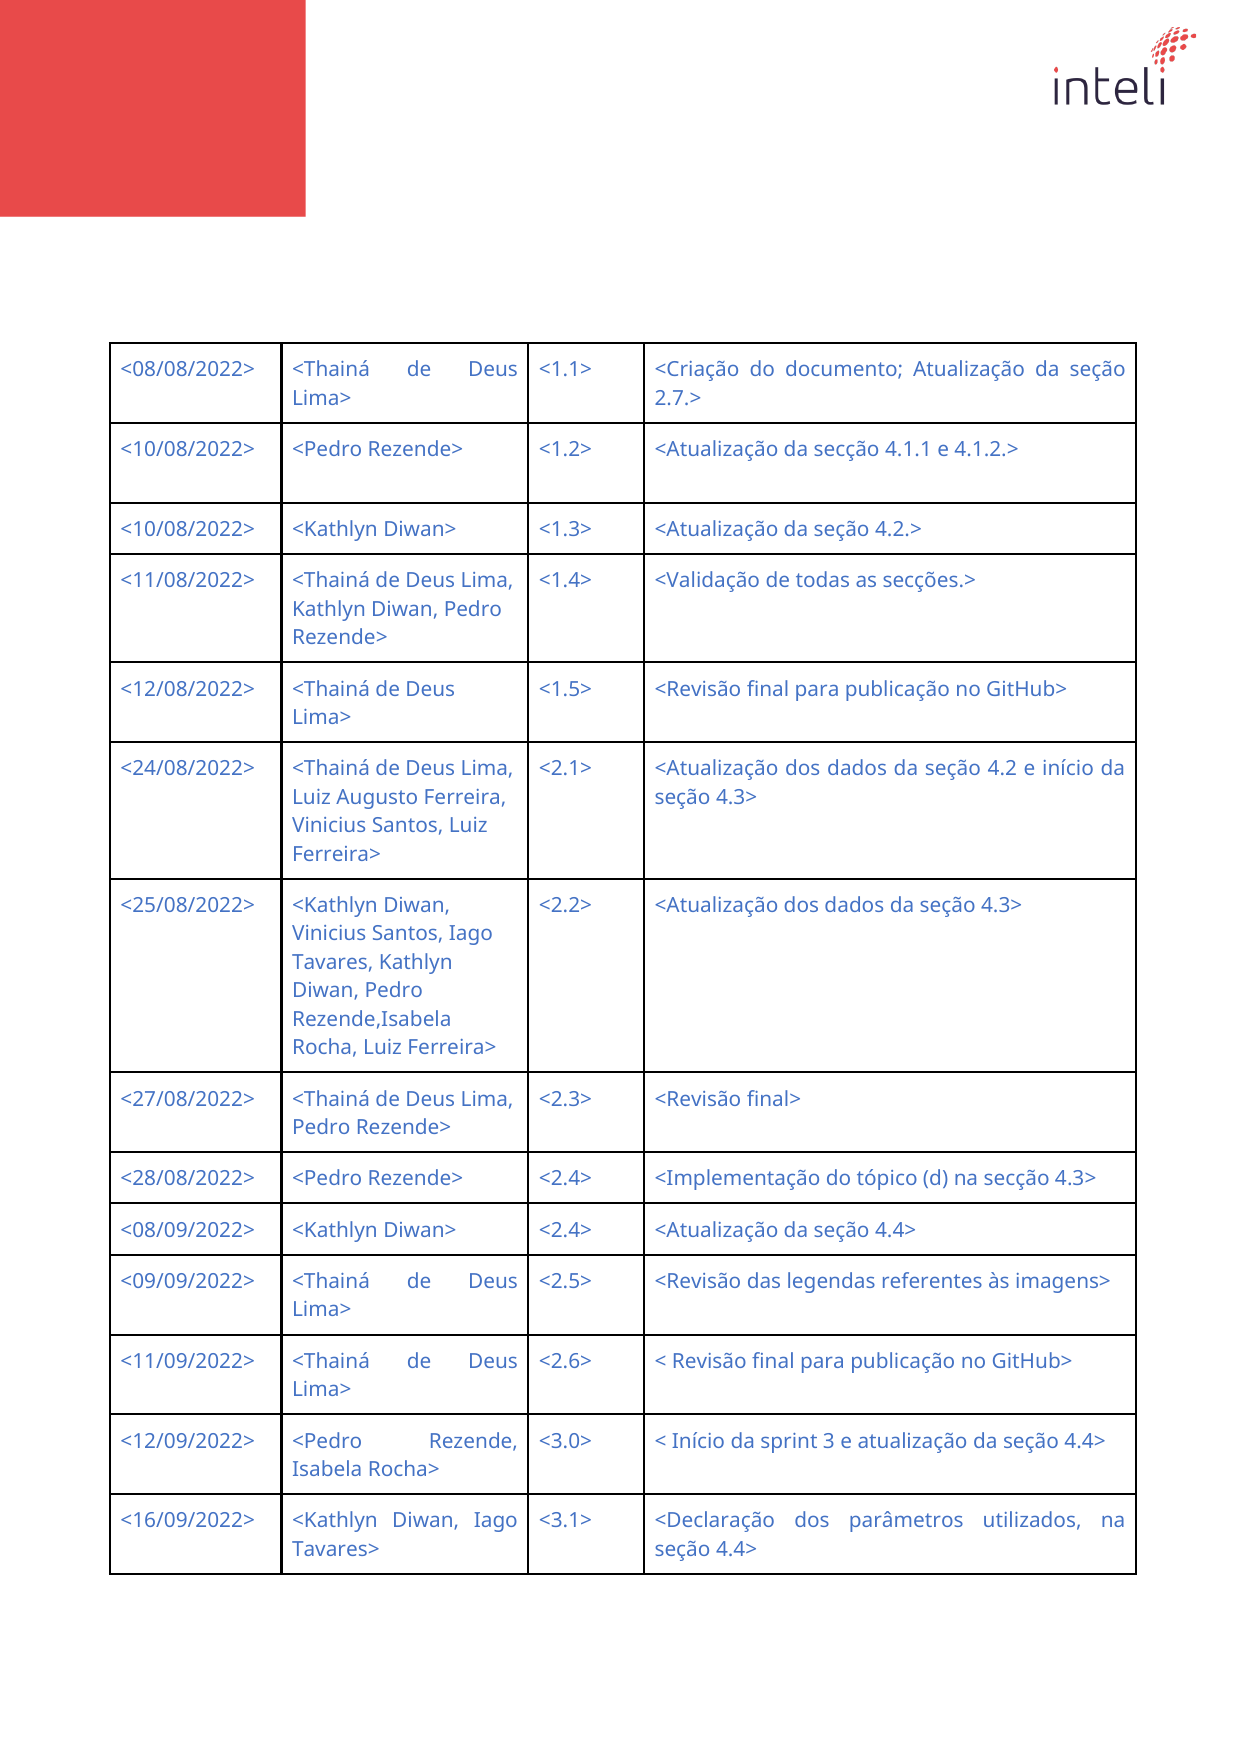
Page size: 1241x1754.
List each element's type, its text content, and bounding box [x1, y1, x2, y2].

table_cell < Início da sprint 3 e atualização da seção 4.4> [645, 1415, 1135, 1493]
table_cell <Kathlyn Diwan, Vinicius Santos, Iago Tavares, Kathlyn Diwan, Pedro Rezende,Isabela Rocha, Luiz Ferreira> [283, 880, 527, 1071]
table_cell <Pedro Rezende> [283, 1153, 527, 1202]
table_cell <3.1> [529, 1495, 643, 1573]
table_cell <Thainá de Deus Lima, Pedro Rezende> [283, 1073, 527, 1151]
table_cell < Revisão final para publicação no GitHub> [645, 1336, 1135, 1413]
table_cell <Thainá de Deus Lima> [283, 1336, 527, 1413]
table_cell <2.4> [529, 1153, 643, 1202]
table_cell <2.1> [529, 743, 643, 878]
table_cell <1.2> [529, 424, 643, 502]
table_cell <2.4> [529, 1204, 643, 1254]
table_cell <Atualização da seção 4.2.> [645, 504, 1135, 553]
table_cell <24/08/2022> [111, 743, 280, 878]
table_cell <Criação do documento; Atualização da seção 2.7.> [645, 344, 1135, 422]
table_cell <28/08/2022> [111, 1153, 280, 1202]
table_cell <Atualização dos dados da seção 4.2 e início da seção 4.3> [645, 743, 1135, 878]
table_cell <Revisão final para publicação no GitHub> [645, 663, 1135, 741]
table_cell <Revisão das legendas referentes às imagens> [645, 1256, 1135, 1333]
table_cell <Kathlyn Diwan, Iago Tavares> [283, 1495, 527, 1573]
table_cell <1.3> [529, 504, 643, 553]
picture [0, 0, 306, 217]
table_cell <1.4> [529, 555, 643, 661]
table_cell <Pedro Rezende> [283, 424, 527, 502]
picture [1054, 27, 1197, 105]
table_cell <Atualização da secção 4.1.1 e 4.1.2.> [645, 424, 1135, 502]
table_cell <12/08/2022> [111, 663, 280, 741]
table_cell <Thainá de Deus Lima> [283, 1256, 527, 1333]
table_cell <Declaração dos parâmetros utilizados, na seção 4.4> [645, 1495, 1135, 1573]
table_cell <2.3> [529, 1073, 643, 1151]
table_cell <3.0> [529, 1415, 643, 1493]
table_cell <11/09/2022> [111, 1336, 280, 1413]
table_cell <2.6> [529, 1336, 643, 1413]
table_cell <16/09/2022> [111, 1495, 280, 1573]
table_cell <09/09/2022> [111, 1256, 280, 1333]
table_cell <12/09/2022> [111, 1415, 280, 1493]
table_cell <1.5> [529, 663, 643, 741]
table_cell <Validação de todas as secções.> [645, 555, 1135, 661]
table_cell <Atualização da seção 4.4> [645, 1204, 1135, 1254]
table_cell <10/08/2022> [111, 504, 280, 553]
table_cell <Atualização dos dados da seção 4.3> [645, 880, 1135, 1071]
table_cell <25/08/2022> [111, 880, 280, 1071]
table_cell <Thainá de Deus Lima> [283, 663, 527, 741]
table_cell <08/09/2022> [111, 1204, 280, 1254]
table_cell <Thainá de Deus Lima> [283, 344, 527, 422]
table_cell <27/08/2022> [111, 1073, 280, 1151]
table_cell <Kathlyn Diwan> [283, 1204, 527, 1254]
table_cell <Kathlyn Diwan> [283, 504, 527, 553]
table_cell <Thainá de Deus Lima, Kathlyn Diwan, Pedro Rezende> [283, 555, 527, 661]
table_cell <Pedro Rezende, Isabela Rocha> [283, 1415, 527, 1493]
table_cell <Implementação do tópico (d) na secção 4.3> [645, 1153, 1135, 1202]
table_cell <10/08/2022> [111, 424, 280, 502]
table_cell <2.5> [529, 1256, 643, 1333]
table_cell <08/08/2022> [111, 344, 280, 422]
table_cell <Revisão final> [645, 1073, 1135, 1151]
table_cell <11/08/2022> [111, 555, 280, 661]
table_cell <2.2> [529, 880, 643, 1071]
table_cell <Thainá de Deus Lima, Luiz Augusto Ferreira, Vinicius Santos, Luiz Ferreira> [283, 743, 527, 878]
table_cell <1.1> [529, 344, 643, 422]
